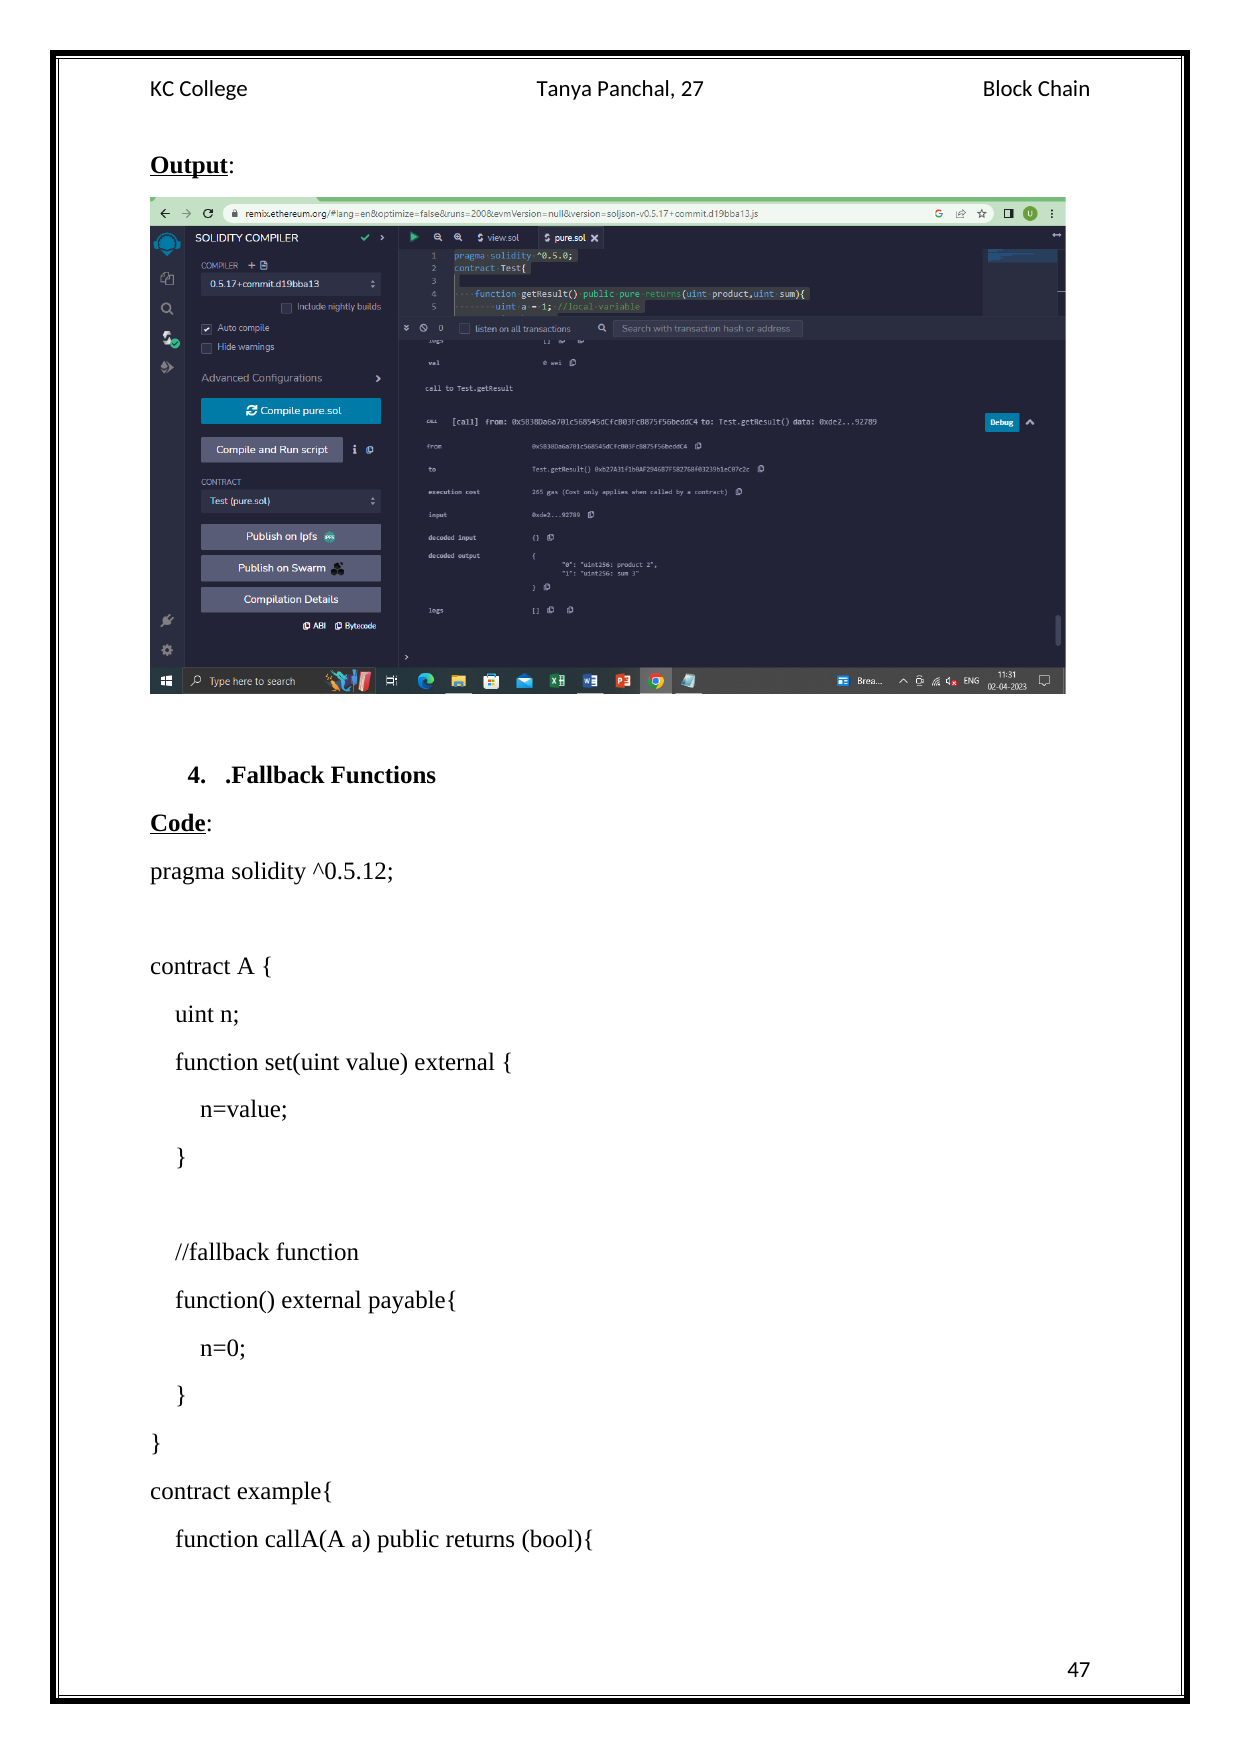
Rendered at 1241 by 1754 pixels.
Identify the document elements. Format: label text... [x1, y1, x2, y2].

picture [150, 197, 1066, 694]
text n=value; [150, 1094, 1090, 1123]
text contract A { [150, 951, 1090, 980]
text function set(uint value) external { [150, 1047, 1090, 1075]
text Output: [150, 150, 1090, 179]
text uint n; [150, 999, 1090, 1028]
list .Fallback Functions [187, 760, 1090, 789]
text n=0; [150, 1333, 1090, 1362]
text contract example{ [150, 1476, 1090, 1505]
text } [150, 1142, 1090, 1171]
text function callA(A a) public returns (bool){ [150, 1524, 1090, 1552]
text } [150, 1381, 1090, 1409]
text Code: [150, 808, 1090, 837]
text //fallback function [150, 1237, 1090, 1266]
text pragma solidity ^0.5.12; [150, 856, 1090, 884]
text } [150, 1428, 1090, 1457]
text function() external payable{ [150, 1285, 1090, 1314]
